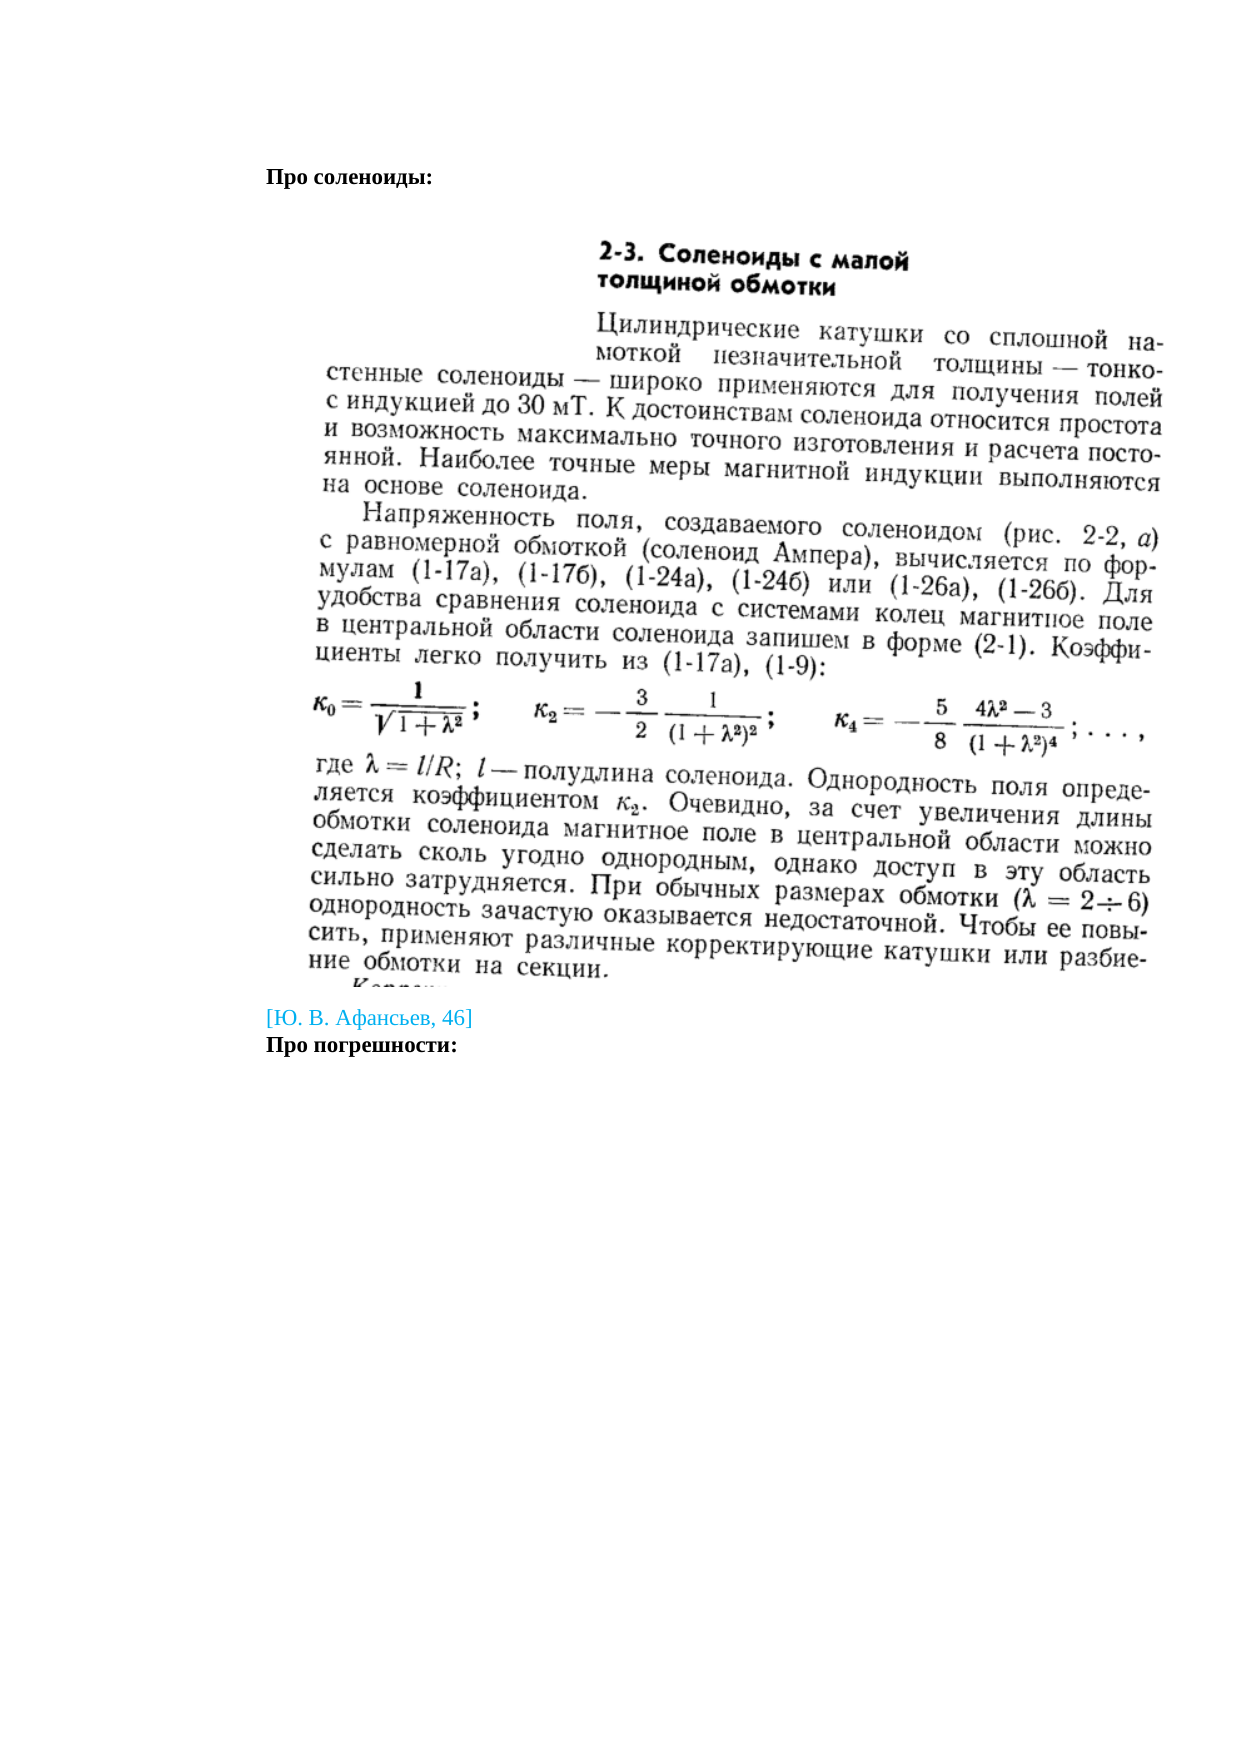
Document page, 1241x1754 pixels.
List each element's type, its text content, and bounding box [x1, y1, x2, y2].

text Про соленоиды: [177, 163, 1152, 189]
text Про погрешности: [177, 1031, 1152, 1057]
picture [265, 207, 1201, 987]
text [Ю. В. Афансьев, 46] [177, 1004, 1062, 1031]
